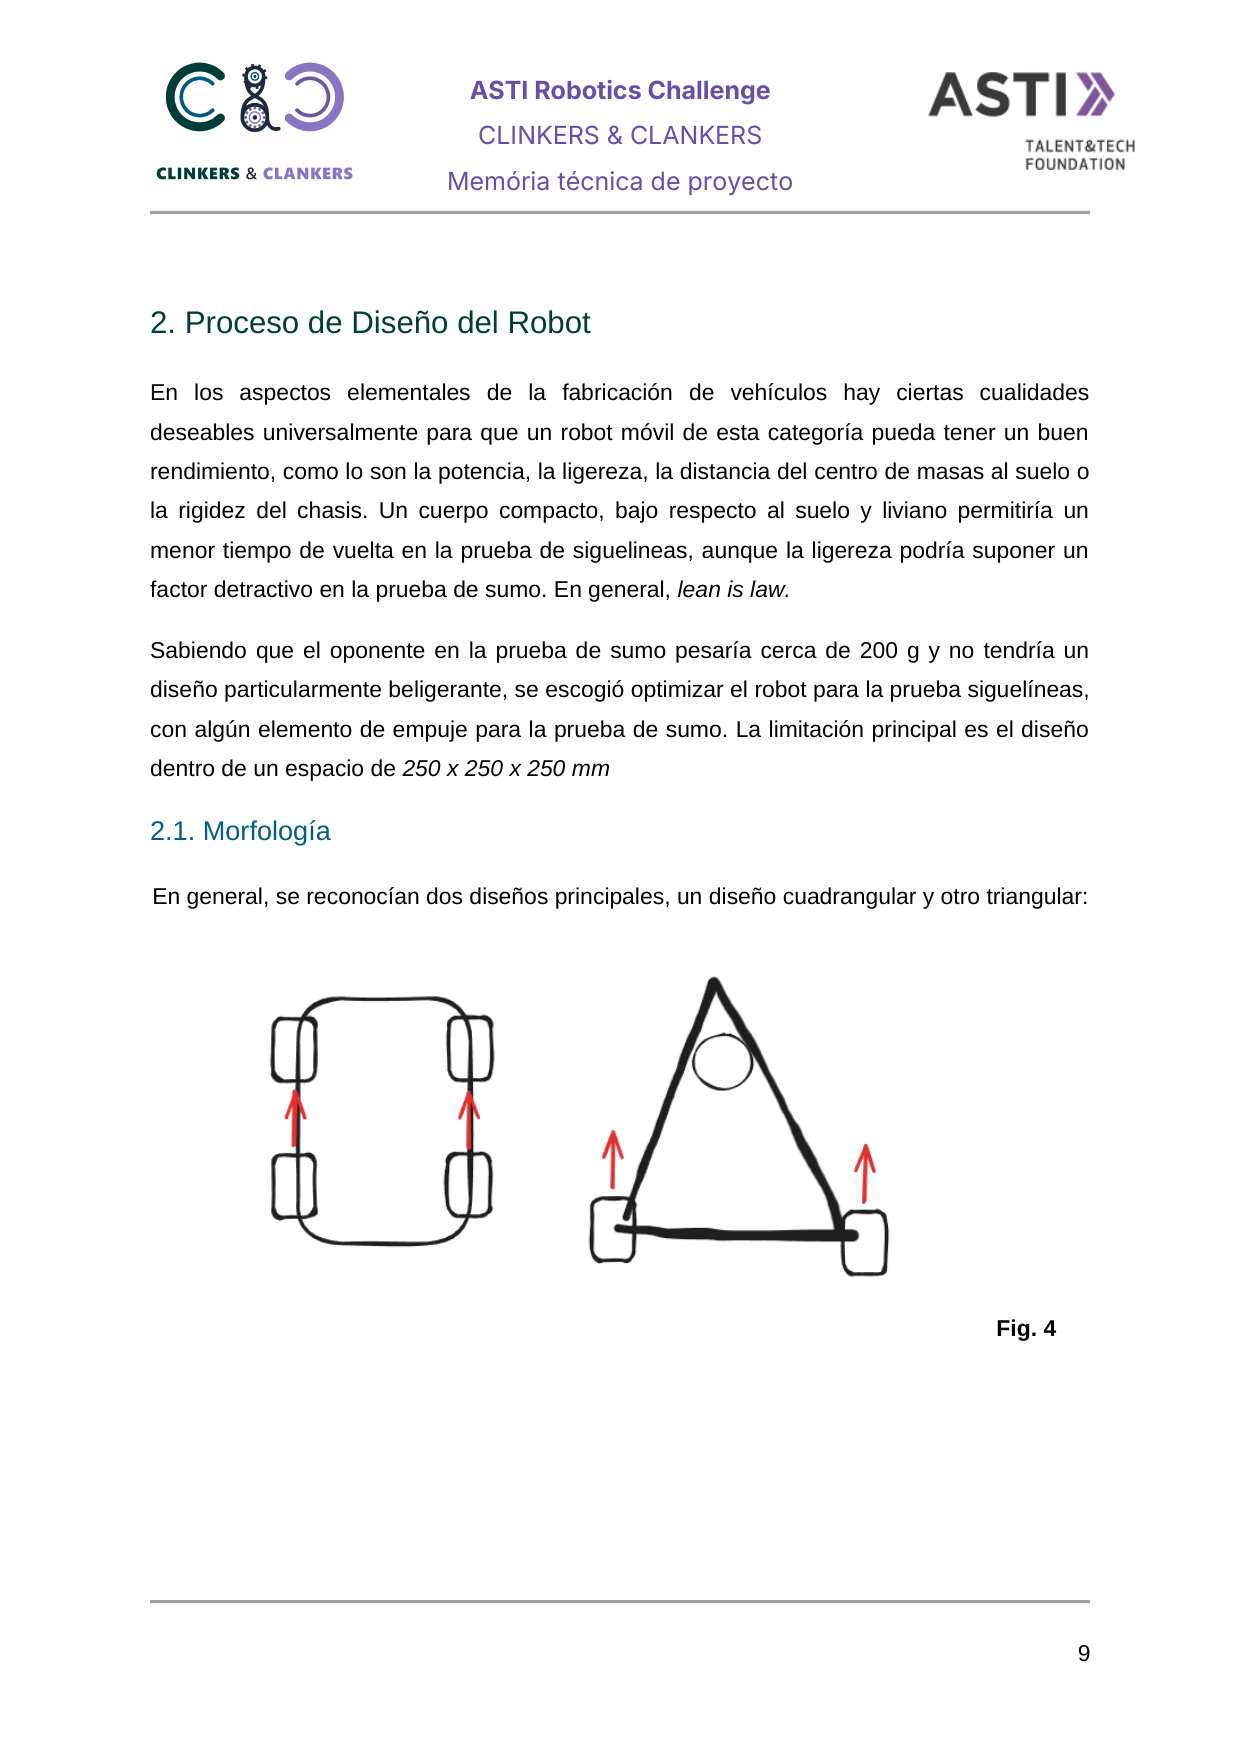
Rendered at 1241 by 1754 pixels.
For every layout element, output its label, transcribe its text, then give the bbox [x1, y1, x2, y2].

picture [875, 67, 1187, 176]
picture [150, 57, 359, 184]
subtitle 2.1. Morfología [150, 815, 1090, 847]
text Sabiendo que el oponente en la prueba de sumo pesaría cerca de 200 g y no tendría un diseño particularmente beligerante, se escogió optimizar el robot para la prueba siguelíneas, con algún elemento de empuje para la prueba de sumo. La limitación principal es el diseño dentro de un espacio de 250 x 250 x 250 mm [150, 637, 1090, 781]
picture [184, 922, 997, 1337]
text En los aspectos elementales de la fabricación de vehículos hay ciertas cualidades deseables universalmente para que un robot móvil de esta categoría pueda tener un buen rendimiento, como lo son la potencia, la ligereza, la distancia del centro de masas al suelo o la rigidez del chasis. Un cuerpo compacto, bajo respecto al suelo y liviano permitiría un menor tiempo de vuelta en la prueba de siguelineas, aunque la ligereza podría suponer un factor detractivo en la prueba de sumo. En general, lean is law. [150, 379, 1090, 603]
subtitle 2. Proceso de Diseño del Robot [150, 304, 1090, 340]
